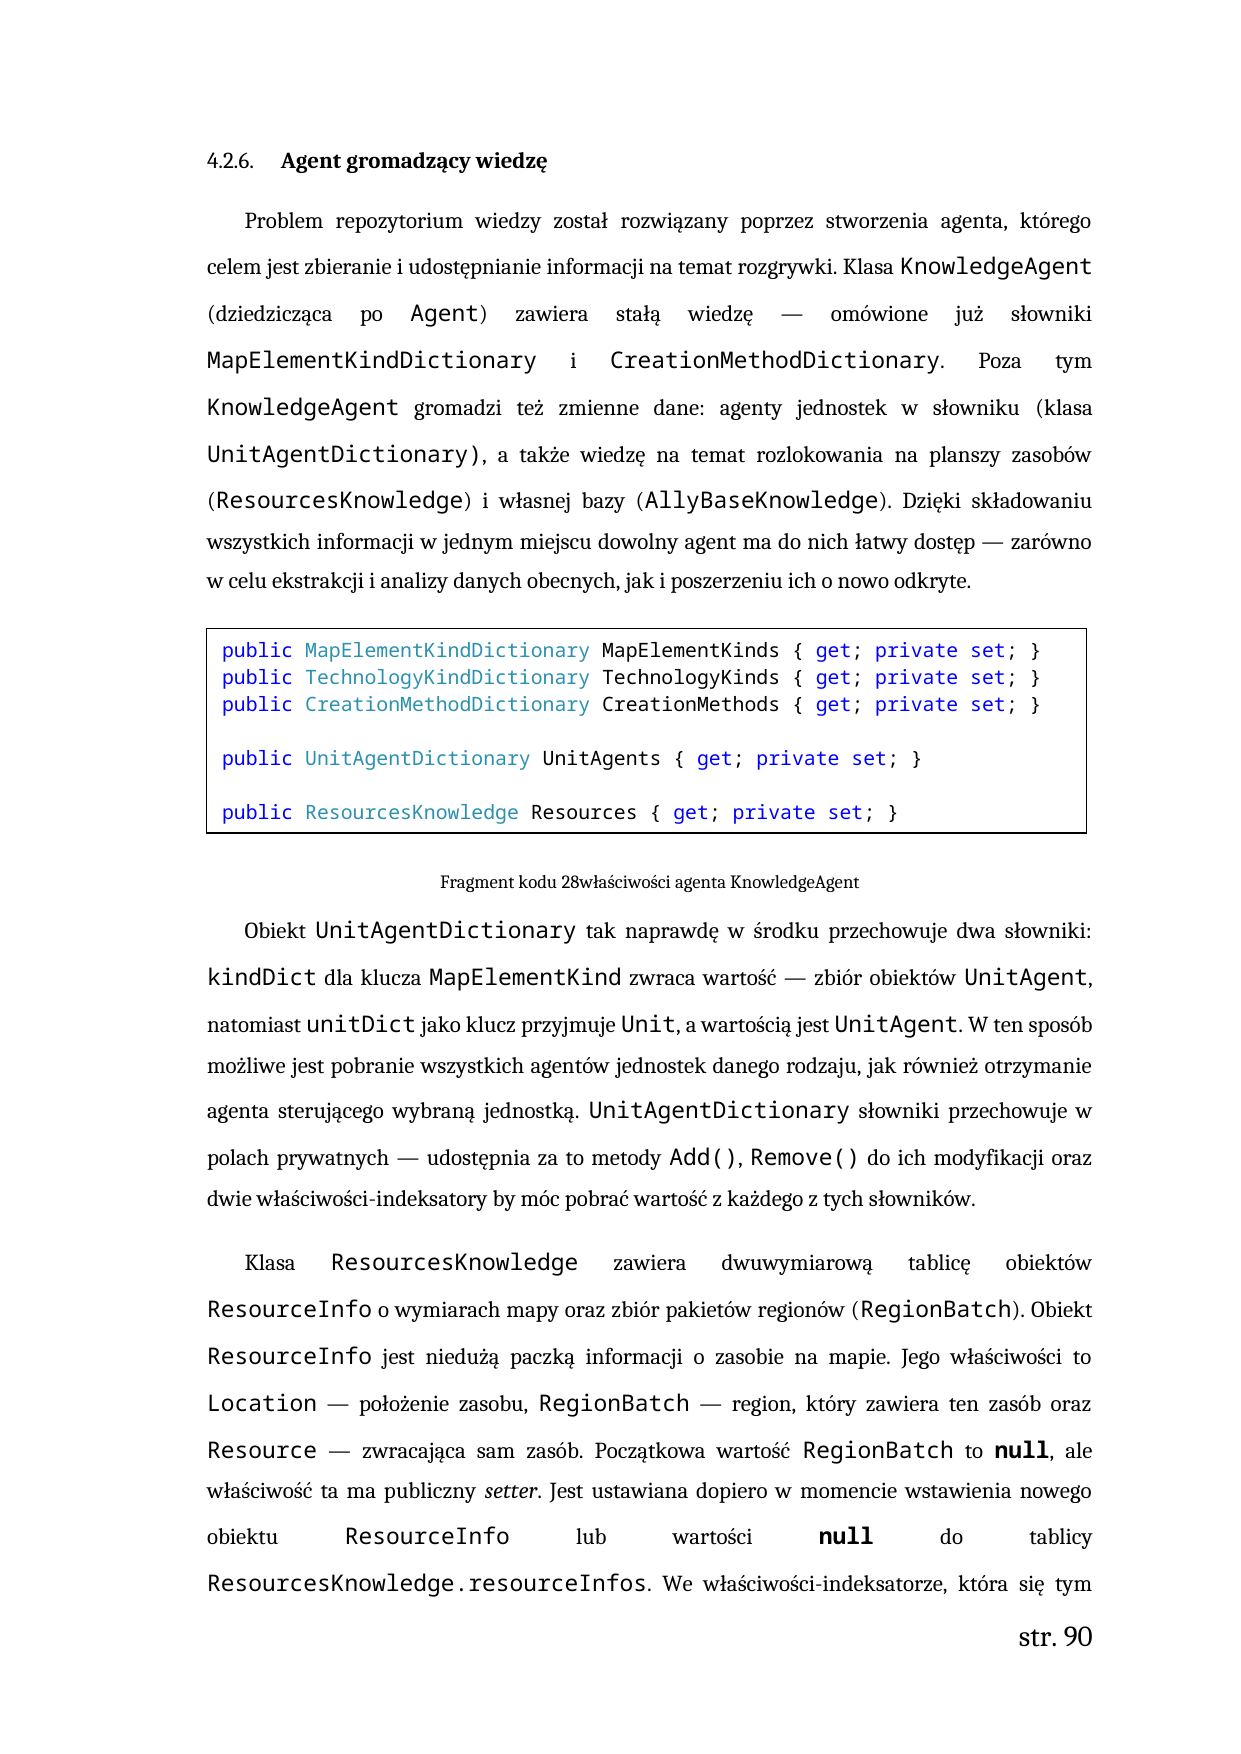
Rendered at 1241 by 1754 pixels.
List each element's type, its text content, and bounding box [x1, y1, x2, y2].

text Obiekt UnitAgentDictionary tak naprawdę w środku przechowuje dwa słowniki: kindDict dla klucza MapElementKind zwraca wartość — zbiór obiektów UnitAgent, natomiast unitDict jako klucz przyjmuje Unit, a wartością jest UnitAgent. W ten sposób możliwe jest pobranie wszystkich agentów jednostek danego rodzaju, jak również otrzymanie agenta sterującego wybraną jednostką. UnitAgentDictionary słowniki przechowuje w polach prywatnych — udostępnia za to metody Add(), Remove() do ich modyfikacji oraz dwie właściwości-indeksatory by móc pobrać wartość z każdego z tych słowników. [207, 914, 1092, 1212]
subtitle Agent gromadzący wiedzę [207, 148, 1092, 174]
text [207, 1246, 1092, 1598]
text Problem repozytorium wiedzy został rozwiązany poprzez stworzenia agenta, którego celem jest zbieranie i udostępnianie informacji na temat rozgrywki. Klasa KnowledgeAgent (dziedzicząca po Agent) zawiera stałą wiedzę — omówione już słowniki MapElementKindDictionary i CreationMethodDictionary. Poza tym KnowledgeAgent gromadzi też zmienne dane: agenty jednostek w słowniku (klasa UnitAgentDictionary), a także wiedzę na temat rozlokowania na planszy zasobów (ResourcesKnowledge) i własnej bazy (AllyBaseKnowledge). Dzięki składowaniu wszystkich informacji w jednym miejscu dowolny agent ma do nich łatwy dostęp — zarówno w celu ekstrakcji i analizy danych obecnych, jak i poszerzeniu ich o nowo odkryte. [207, 208, 1092, 594]
text Fragment kodu 28właściwości agenta KnowledgeAgent [207, 872, 1092, 893]
